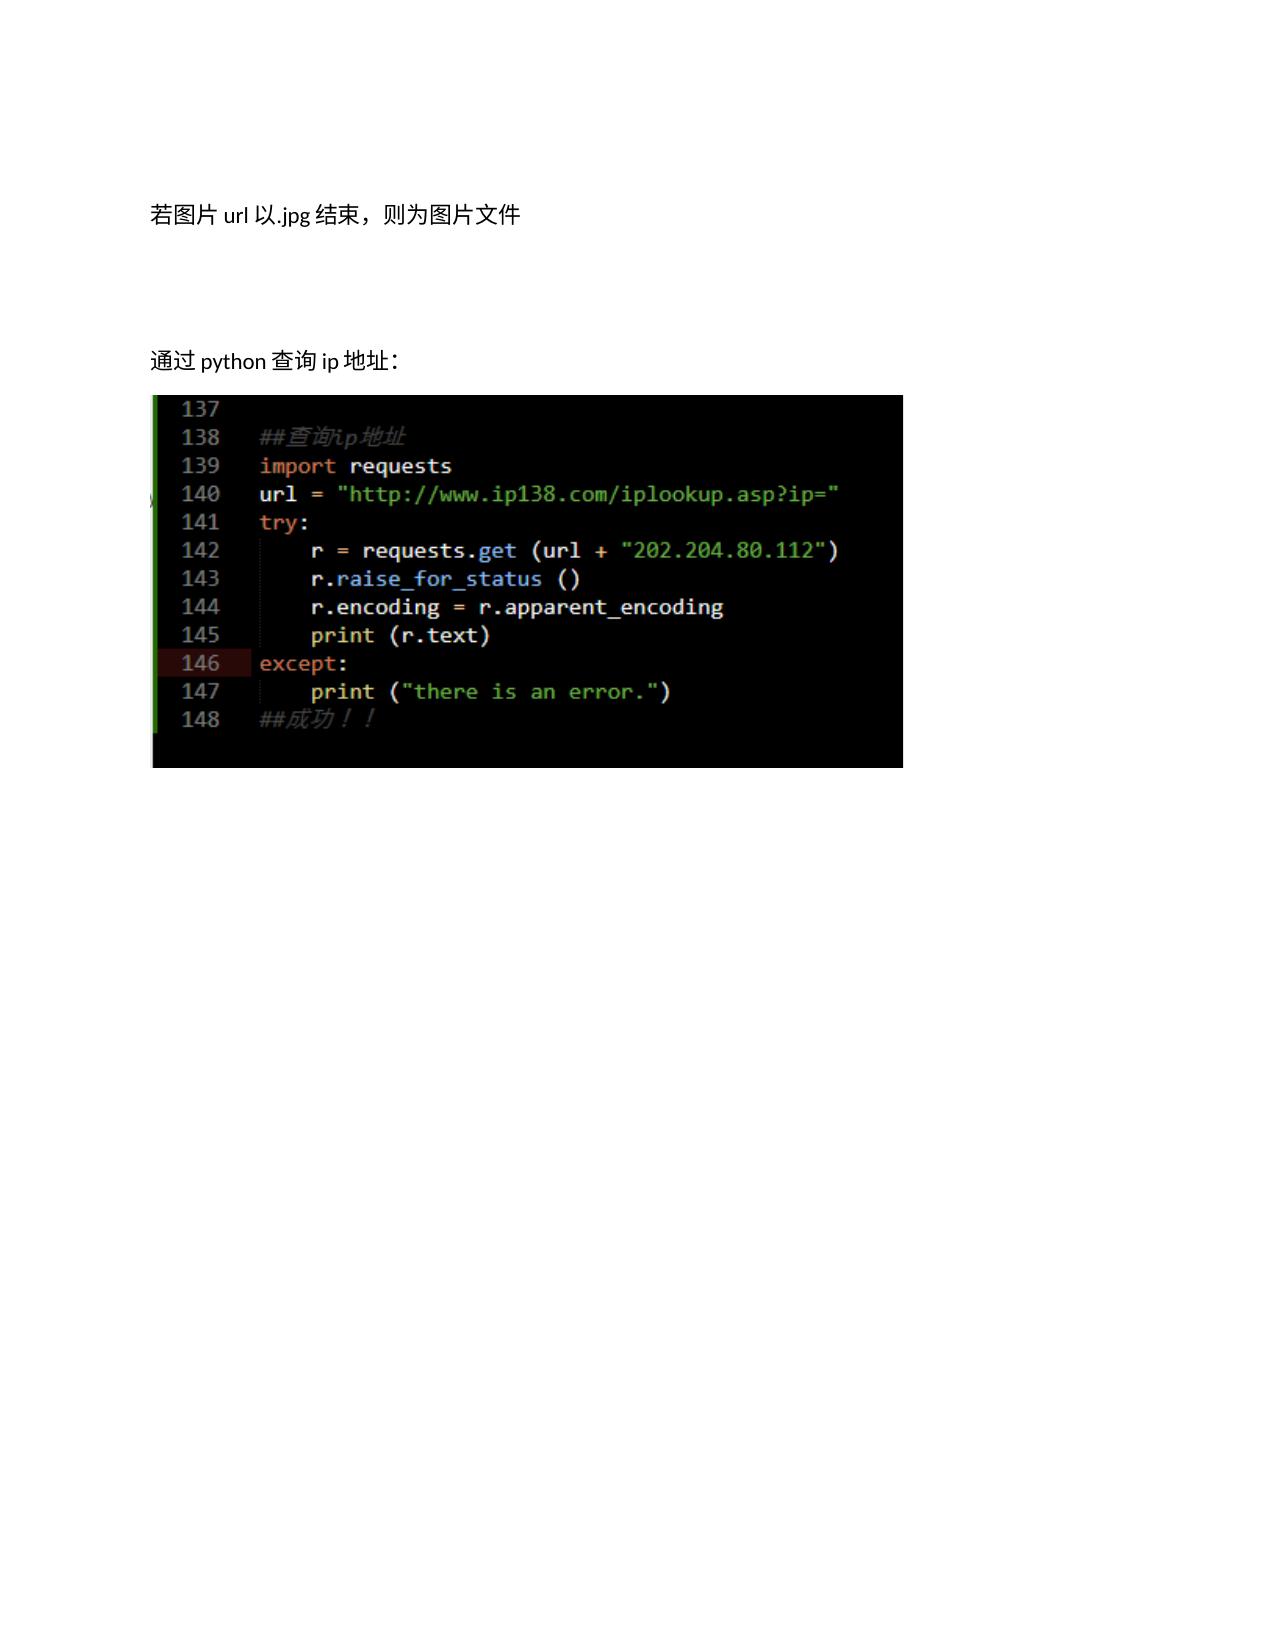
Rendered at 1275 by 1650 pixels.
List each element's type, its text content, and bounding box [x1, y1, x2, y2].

picture [150, 395, 904, 768]
text 若图片url以.jpg结束，则为图片文件 [150, 197, 1125, 230]
text 通过python查询ip地址： [150, 343, 1125, 376]
